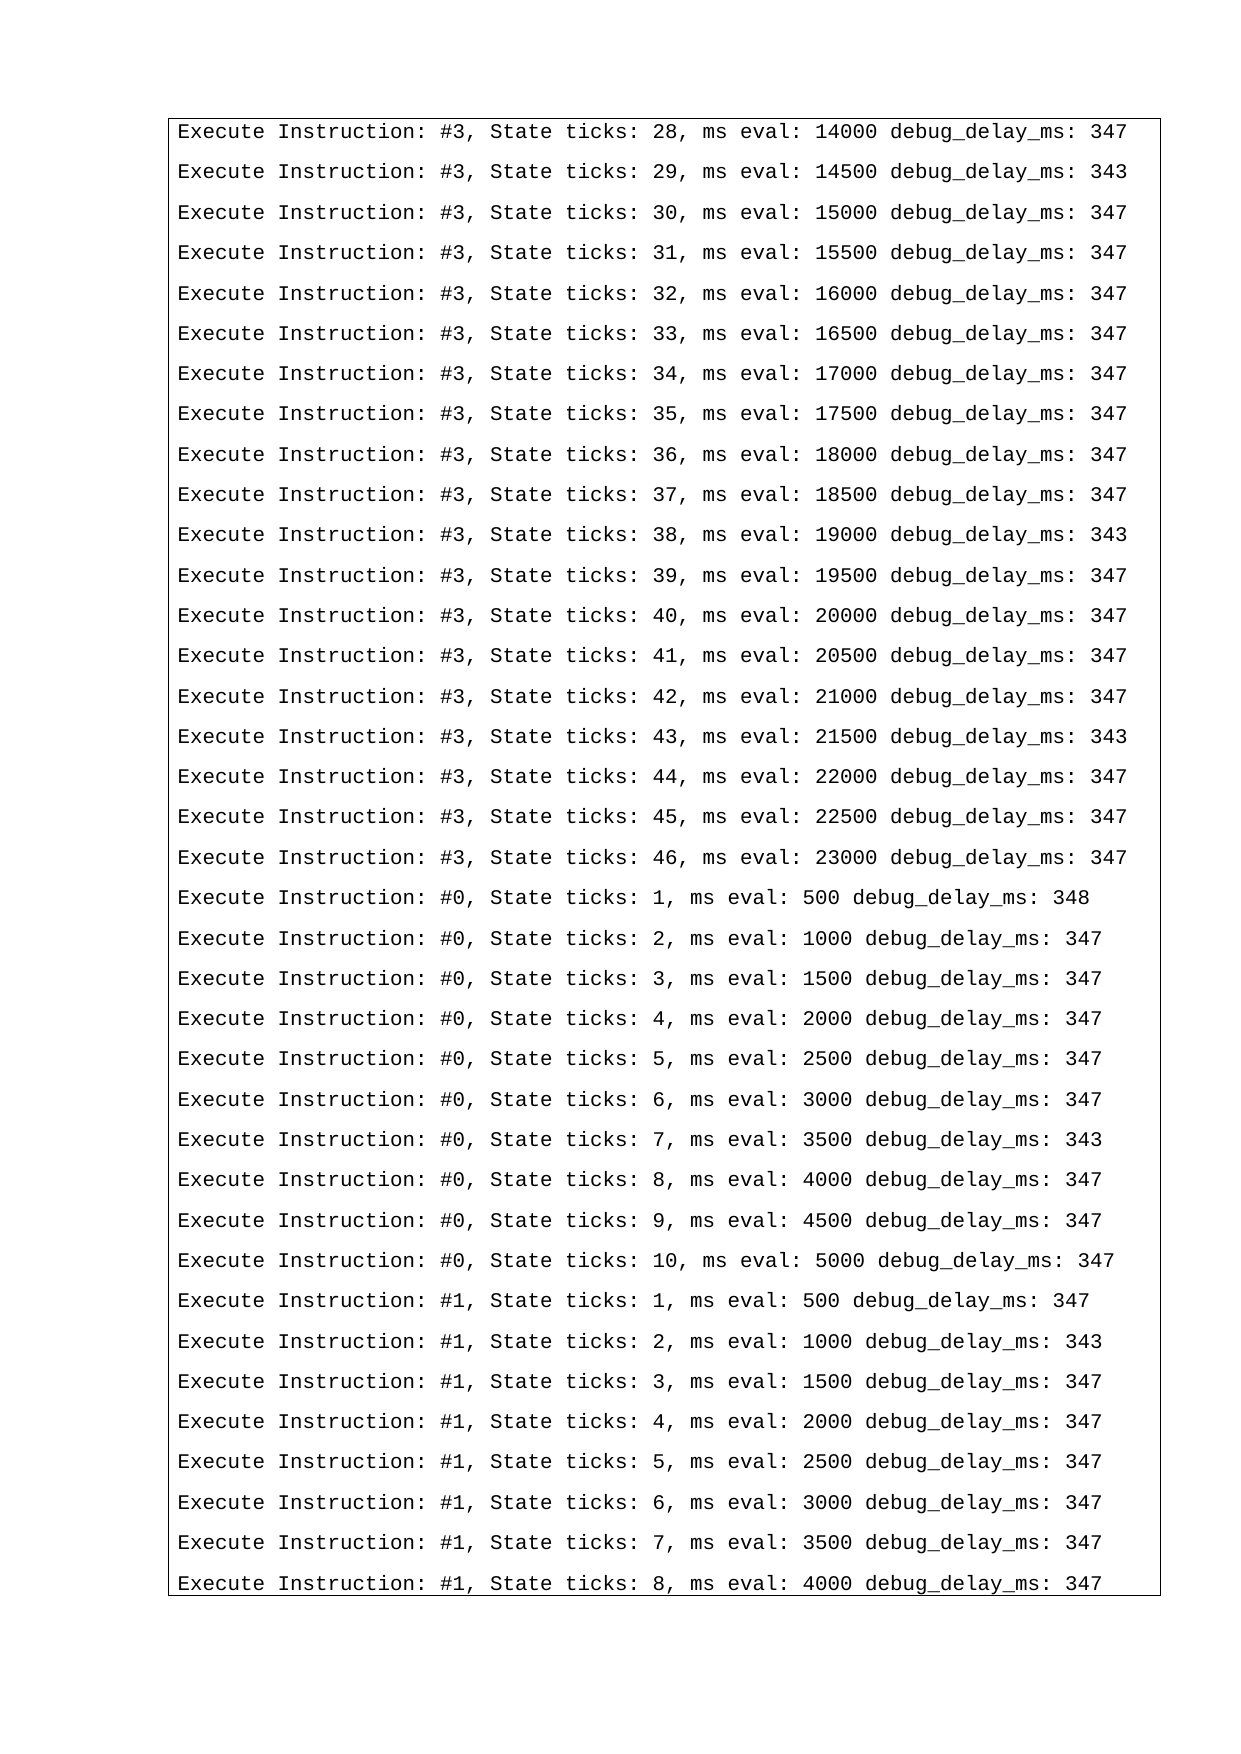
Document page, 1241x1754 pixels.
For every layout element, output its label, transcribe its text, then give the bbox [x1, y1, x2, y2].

text Execute Instruction: #3, State ticks: 46, ms eval: 23000 debug_delay_ms: 347 [169, 844, 1160, 871]
text Execute Instruction: #1, State ticks: 6, ms eval: 3000 debug_delay_ms: 347 [169, 1489, 1160, 1516]
text Execute Instruction: #0, State ticks: 10, ms eval: 5000 debug_delay_ms: 347 [169, 1247, 1160, 1274]
text Execute Instruction: #3, State ticks: 38, ms eval: 19000 debug_delay_ms: 343 [169, 521, 1160, 548]
text Execute Instruction: #0, State ticks: 4, ms eval: 2000 debug_delay_ms: 347 [169, 1005, 1160, 1032]
text Execute Instruction: #0, State ticks: 3, ms eval: 1500 debug_delay_ms: 347 [169, 965, 1160, 991]
text Execute Instruction: #3, State ticks: 40, ms eval: 20000 debug_delay_ms: 347 [169, 602, 1160, 629]
text Execute Instruction: #3, State ticks: 44, ms eval: 22000 debug_delay_ms: 347 [169, 763, 1160, 790]
text Execute Instruction: #3, State ticks: 43, ms eval: 21500 debug_delay_ms: 343 [169, 723, 1160, 749]
text Execute Instruction: #1, State ticks: 5, ms eval: 2500 debug_delay_ms: 347 [169, 1448, 1160, 1475]
text Execute Instruction: #3, State ticks: 35, ms eval: 17500 debug_delay_ms: 347 [169, 400, 1160, 427]
text Execute Instruction: #0, State ticks: 6, ms eval: 3000 debug_delay_ms: 347 [169, 1086, 1160, 1112]
text Execute Instruction: #3, State ticks: 33, ms eval: 16500 debug_delay_ms: 347 [169, 320, 1160, 346]
text Execute Instruction: #0, State ticks: 9, ms eval: 4500 debug_delay_ms: 347 [169, 1207, 1160, 1233]
text Execute Instruction: #0, State ticks: 8, ms eval: 4000 debug_delay_ms: 347 [169, 1166, 1160, 1193]
text Execute Instruction: #3, State ticks: 31, ms eval: 15500 debug_delay_ms: 347 [169, 239, 1160, 266]
text Execute Instruction: #0, State ticks: 5, ms eval: 2500 debug_delay_ms: 347 [169, 1045, 1160, 1072]
text Execute Instruction: #3, State ticks: 45, ms eval: 22500 debug_delay_ms: 347 [169, 803, 1160, 830]
text Execute Instruction: #1, State ticks: 1, ms eval: 500 debug_delay_ms: 347 [169, 1287, 1160, 1314]
text Execute Instruction: #3, State ticks: 39, ms eval: 19500 debug_delay_ms: 347 [169, 562, 1160, 588]
text Execute Instruction: #0, State ticks: 2, ms eval: 1000 debug_delay_ms: 347 [169, 924, 1160, 951]
text Execute Instruction: #0, State ticks: 7, ms eval: 3500 debug_delay_ms: 343 [169, 1126, 1160, 1153]
text Execute Instruction: #0, State ticks: 1, ms eval: 500 debug_delay_ms: 348 [169, 884, 1160, 911]
text Execute Instruction: #1, State ticks: 4, ms eval: 2000 debug_delay_ms: 347 [169, 1408, 1160, 1435]
text Execute Instruction: #3, State ticks: 28, ms eval: 14000 debug_delay_ms: 347 [169, 119, 1160, 145]
text Execute Instruction: #3, State ticks: 34, ms eval: 17000 debug_delay_ms: 347 [169, 360, 1160, 387]
text Execute Instruction: #3, State ticks: 36, ms eval: 18000 debug_delay_ms: 347 [169, 441, 1160, 467]
text Execute Instruction: #1, State ticks: 8, ms eval: 4000 debug_delay_ms: 347 [169, 1569, 1160, 1595]
text Execute Instruction: #3, State ticks: 42, ms eval: 21000 debug_delay_ms: 347 [169, 682, 1160, 709]
text Execute Instruction: #3, State ticks: 41, ms eval: 20500 debug_delay_ms: 347 [169, 642, 1160, 669]
text Execute Instruction: #3, State ticks: 37, ms eval: 18500 debug_delay_ms: 347 [169, 481, 1160, 508]
text Execute Instruction: #1, State ticks: 7, ms eval: 3500 debug_delay_ms: 347 [169, 1529, 1160, 1556]
text Execute Instruction: #3, State ticks: 30, ms eval: 15000 debug_delay_ms: 347 [169, 199, 1160, 226]
text Execute Instruction: #1, State ticks: 3, ms eval: 1500 debug_delay_ms: 347 [169, 1368, 1160, 1394]
text Execute Instruction: #3, State ticks: 29, ms eval: 14500 debug_delay_ms: 343 [169, 158, 1160, 185]
text Execute Instruction: #3, State ticks: 32, ms eval: 16000 debug_delay_ms: 347 [169, 279, 1160, 306]
text Execute Instruction: #1, State ticks: 2, ms eval: 1000 debug_delay_ms: 343 [169, 1327, 1160, 1354]
